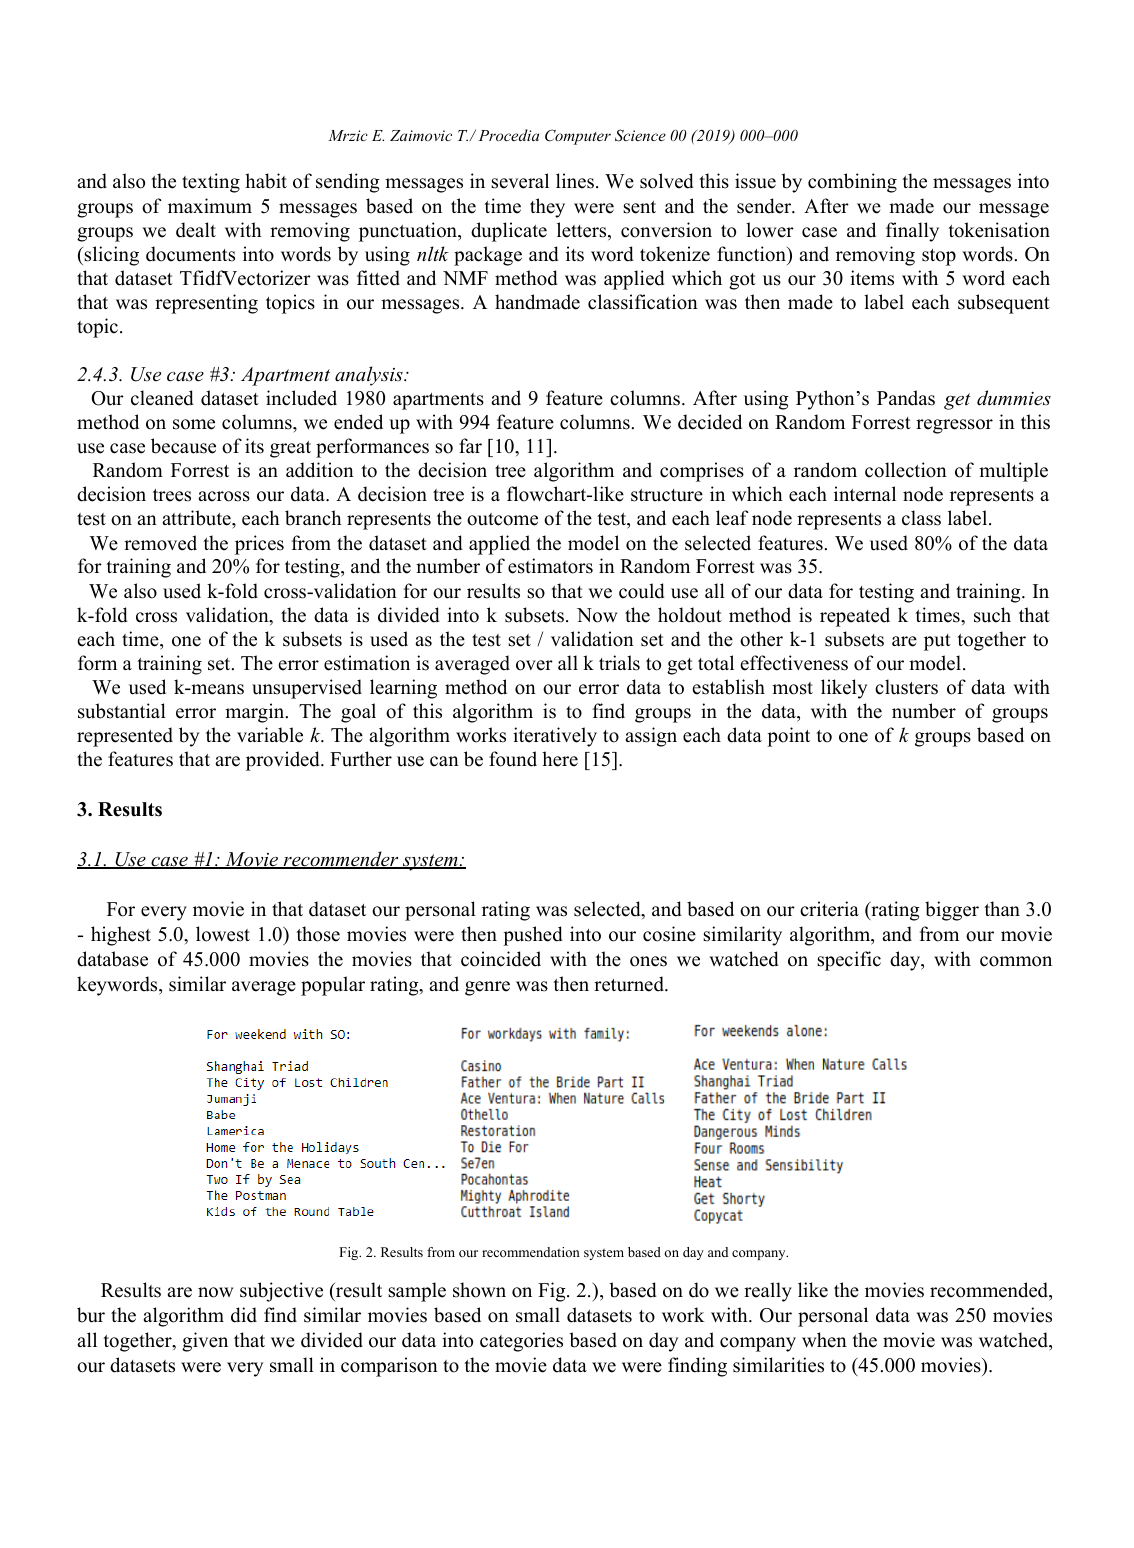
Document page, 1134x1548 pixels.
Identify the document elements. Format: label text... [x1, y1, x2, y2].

text Results are now subjective (result sample shown on Fig. 2.), based on do we really like the movies recommended, bur the algorithm did find similar movies based on small datasets to work with. Our personal data was 250 movies all together, given that we divided our data into categories based on day and company when the movie was watched, our datasets were very small in comparison to the movie data we were finding similarities to (45.000 movies). [77, 1278, 1054, 1378]
text For every movie in that dataset our personal rating was selected, and based on our criteria (rating bigger than 3.0 - highest 5.0, lowest 1.0) those movies were then pushed into our cosine similarity algorithm, and from our movie database of 45.000 movies the movies that coincided with the ones we watched on specific day, with common keywords, similar average popular rating, and genre was then returned. [77, 896, 1054, 996]
text Random Forrest is an addition to the decision tree algorithm and comprises of a random collection of multiple decision trees across our data. A decision tree is a flowchart-like structure in which each internal node represents a test on an attribute, each branch represents the outcome of the test, and each leaf node represents a class label. [77, 458, 1051, 530]
text Our cleaned dataset included 1980 apartments and 9 feature columns. After using Python’s Pandas get dummies method on some columns, we ended up with 994 feature columns. We decided on Random Forrest regressor in this use case because of its great performances so far [10, 11]. [77, 386, 1051, 458]
text Fig. 2. Results from our recommendation system based on day and company. [77, 1244, 1051, 1261]
text 2.4.3. Use case #3: Apartment analysis: [77, 362, 1051, 386]
picture [199, 1021, 929, 1228]
text We removed the prices from the dataset and applied the model on the selected features. We used 80% of the data for training and 20% for testing, and the number of estimators in Random Forrest was 35. [77, 530, 1051, 578]
text We also used k-fold cross-validation for our results so that we could use all of our data for testing and training. In k-fold cross validation, the data is divided into k subsets. Now the holdout method is repeated k times, such that each time, one of the k subsets is used as the test set / validation set and the other k-1 subsets are put together to form a training set. The error estimation is averaged over all k trials to get total effectiveness of our model. [77, 578, 1051, 675]
text 3. Results [77, 796, 1051, 821]
text We used k-means unsupervised learning method on our error data to establish most likely clusters of data with substantial error margin. The goal of this algorithm is to find groups in the data, with the number of groups represented by the variable k. The algorithm works iteratively to assign each data point to one of k groups based on the features that are provided. Further use can be found here [15]. [77, 675, 1051, 771]
text 3.1. Use case #1: Movie recommender system: [77, 846, 1051, 871]
